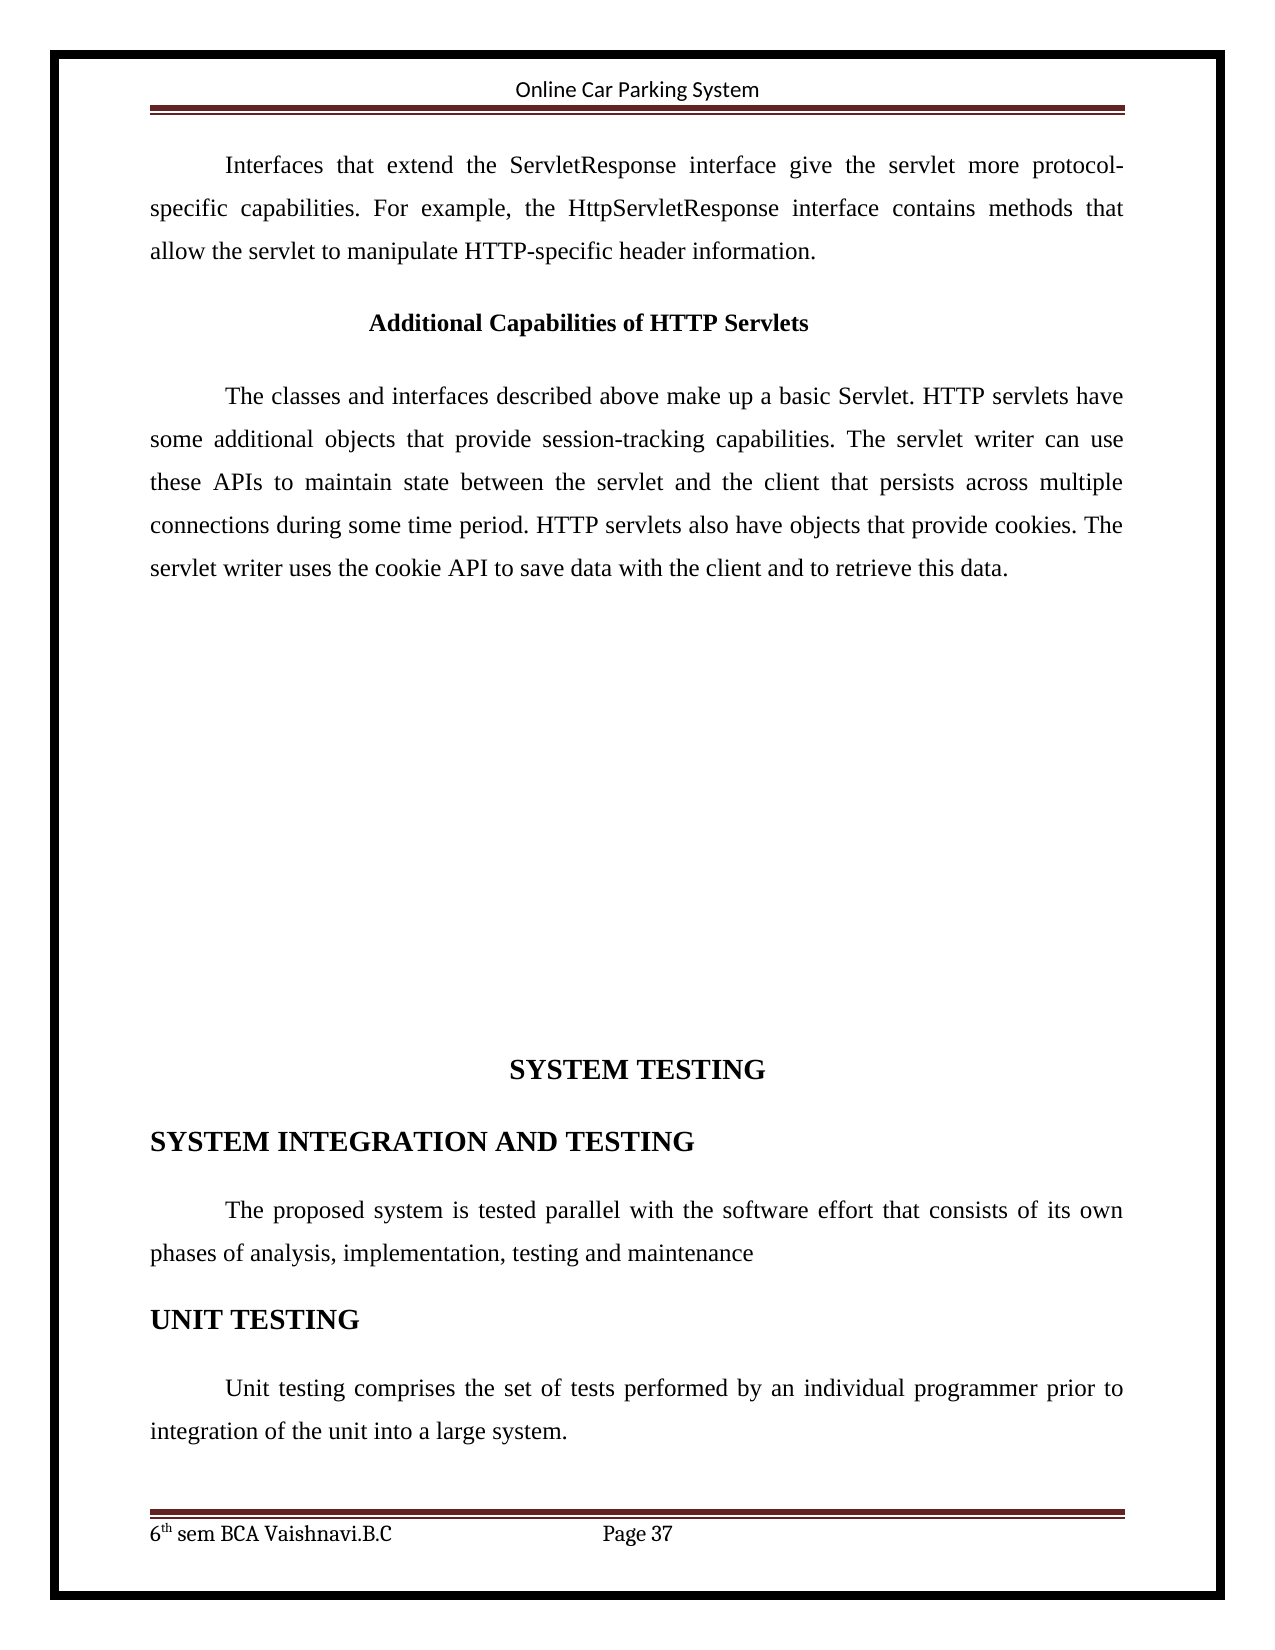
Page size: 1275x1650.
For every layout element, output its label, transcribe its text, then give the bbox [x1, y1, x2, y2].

text The proposed system is tested parallel with the software effort that consists of its own phases of analysis, implementation, testing and maintenance [150, 1195, 1125, 1267]
text The classes and interfaces described above make up a basic Servlet. HTTP servlets have some additional objects that provide session-tracking capabilities. The servlet writer can use these APIs to maintain state between the servlet and the client that persists across multiple connections during some time period. HTTP servlets also have objects that provide cookies. The servlet writer uses the cookie API to save data with the client and to retrieve this data. [150, 381, 1125, 582]
text SYSTEM INTEGRATION AND TESTING [150, 1124, 1125, 1157]
text UNIT TESTING [150, 1302, 1125, 1335]
text Unit testing comprises the set of tests performed by an individual programmer prior to integration of the unit into a large system. [150, 1373, 1125, 1445]
text Interfaces that extend the ServletResponse interface give the servlet more protocol-specific capabilities. For example, the HttpServletResponse interface contains methods that allow the servlet to manipulate HTTP-specific header information. [150, 150, 1125, 265]
subtitle Additional Capabilities of HTTP Servlets [150, 308, 1125, 337]
text SYSTEM TESTING [150, 1052, 1125, 1086]
